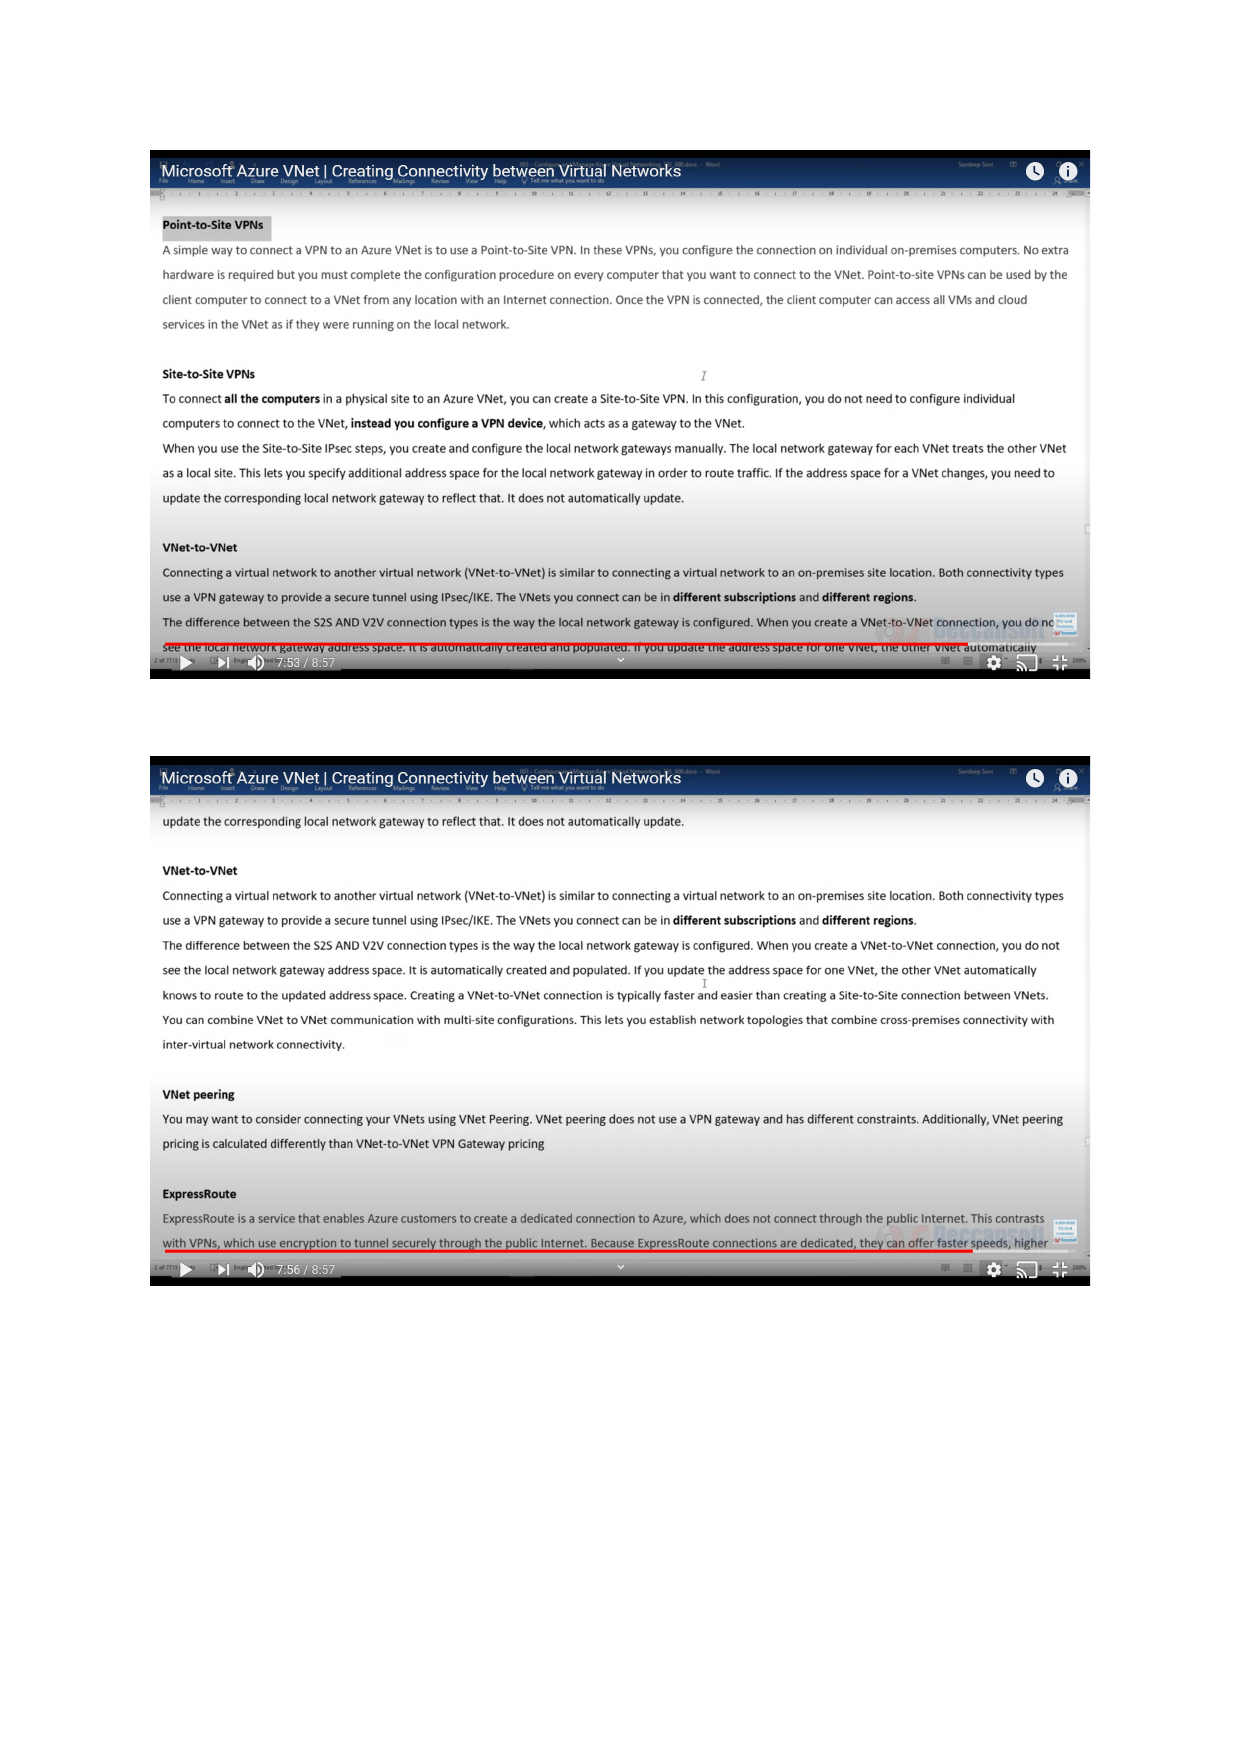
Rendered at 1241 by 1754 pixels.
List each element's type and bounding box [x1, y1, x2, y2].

picture [150, 150, 1091, 679]
picture [150, 756, 1091, 1286]
